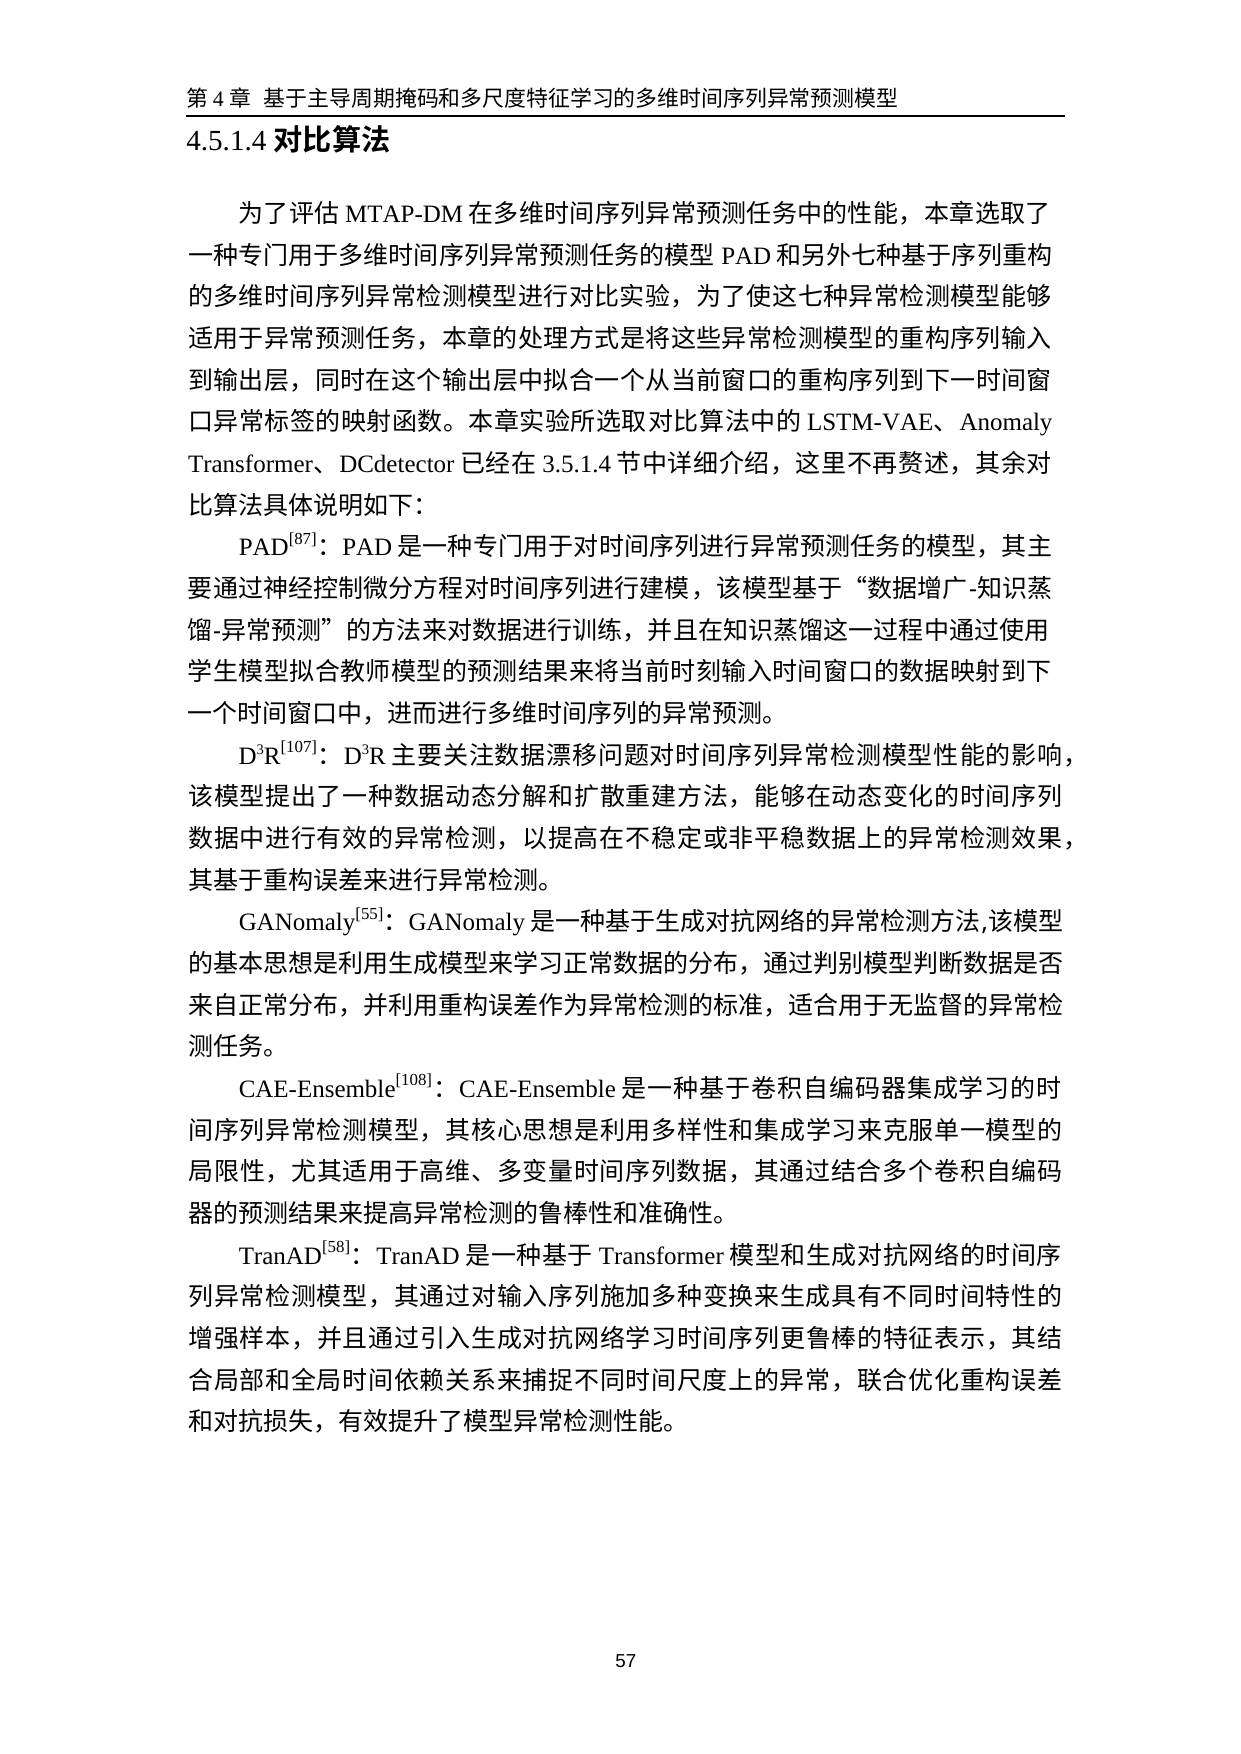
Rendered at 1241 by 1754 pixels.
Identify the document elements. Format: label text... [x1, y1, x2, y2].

text TranAD[58]：TranAD是一种基于Transformer模型和生成对抗网络的时间序列异常检测模型，其通过对输入序列施加多种变换来生成具有不同时间特性的增强样本，并且通过引入生成对抗网络学习时间序列更鲁棒的特征表示，其结合局部和全局时间依赖关系来捕捉不同时间尺度上的异常，联合优化重构误差和对抗损失，有效提升了模型异常检测性能。 [188, 1231, 1063, 1439]
text PAD[87]：PAD是一种专门用于对时间序列进行异常预测任务的模型，其主要通过神经控制微分方程对时间序列进行建模，该模型基于“数据增广-知识蒸馏-异常预测”的方法来对数据进行训练，并且在知识蒸馏这一过程中通过使用学生模型拟合教师模型的预测结果来将当前时刻输入时间窗口的数据映射到下一个时间窗口中，进而进行多维时间序列的异常预测。 [188, 522, 1053, 731]
subtitle 对比算法 [186, 117, 1065, 159]
text CAE-Ensemble[108]：CAE-Ensemble是一种基于卷积自编码器集成学习的时间序列异常检测模型，其核心思想是利用多样性和集成学习来克服单一模型的局限性，尤其适用于高维、多变量时间序列数据，其通过结合多个卷积自编码器的预测结果来提高异常检测的鲁棒性和准确性。 [188, 1064, 1063, 1231]
text GANomaly[55]：GANomaly是一种基于生成对抗网络的异常检测方法,该模型的基本思想是利用生成模型来学习正常数据的分布，通过判别模型判断数据是否来自正常分布，并利用重构误差作为异常检测的标准，适合用于无监督的异常检测任务。 [188, 897, 1063, 1064]
text 为了评估MTAP-DM在多维时间序列异常预测任务中的性能，本章选取了一种专门用于多维时间序列异常预测任务的模型PAD和另外七种基于序列重构的多维时间序列异常检测模型进行对比实验，为了使这七种异常检测模型能够适用于异常预测任务，本章的处理方式是将这些异常检测模型的重构序列输入到输出层，同时在这个输出层中拟合一个从当前窗口的重构序列到下一时间窗口异常标签的映射函数。本章实验所选取对比算法中的LSTM-VAE、Anomaly Transformer、DCdetector已经在3.5.1.4节中详细介绍，这里不再赘述，其余对比算法具体说明如下： [188, 189, 1052, 522]
text D3R[107]：D3R主要关注数据漂移问题对时间序列异常检测模型性能的影响，该模型提出了一种数据动态分解和扩散重建方法，能够在动态变化的时间序列数据中进行有效的异常检测，以提高在不稳定或非平稳数据上的异常检测效果，其基于重构误差来进行异常检测。 [188, 731, 1063, 897]
